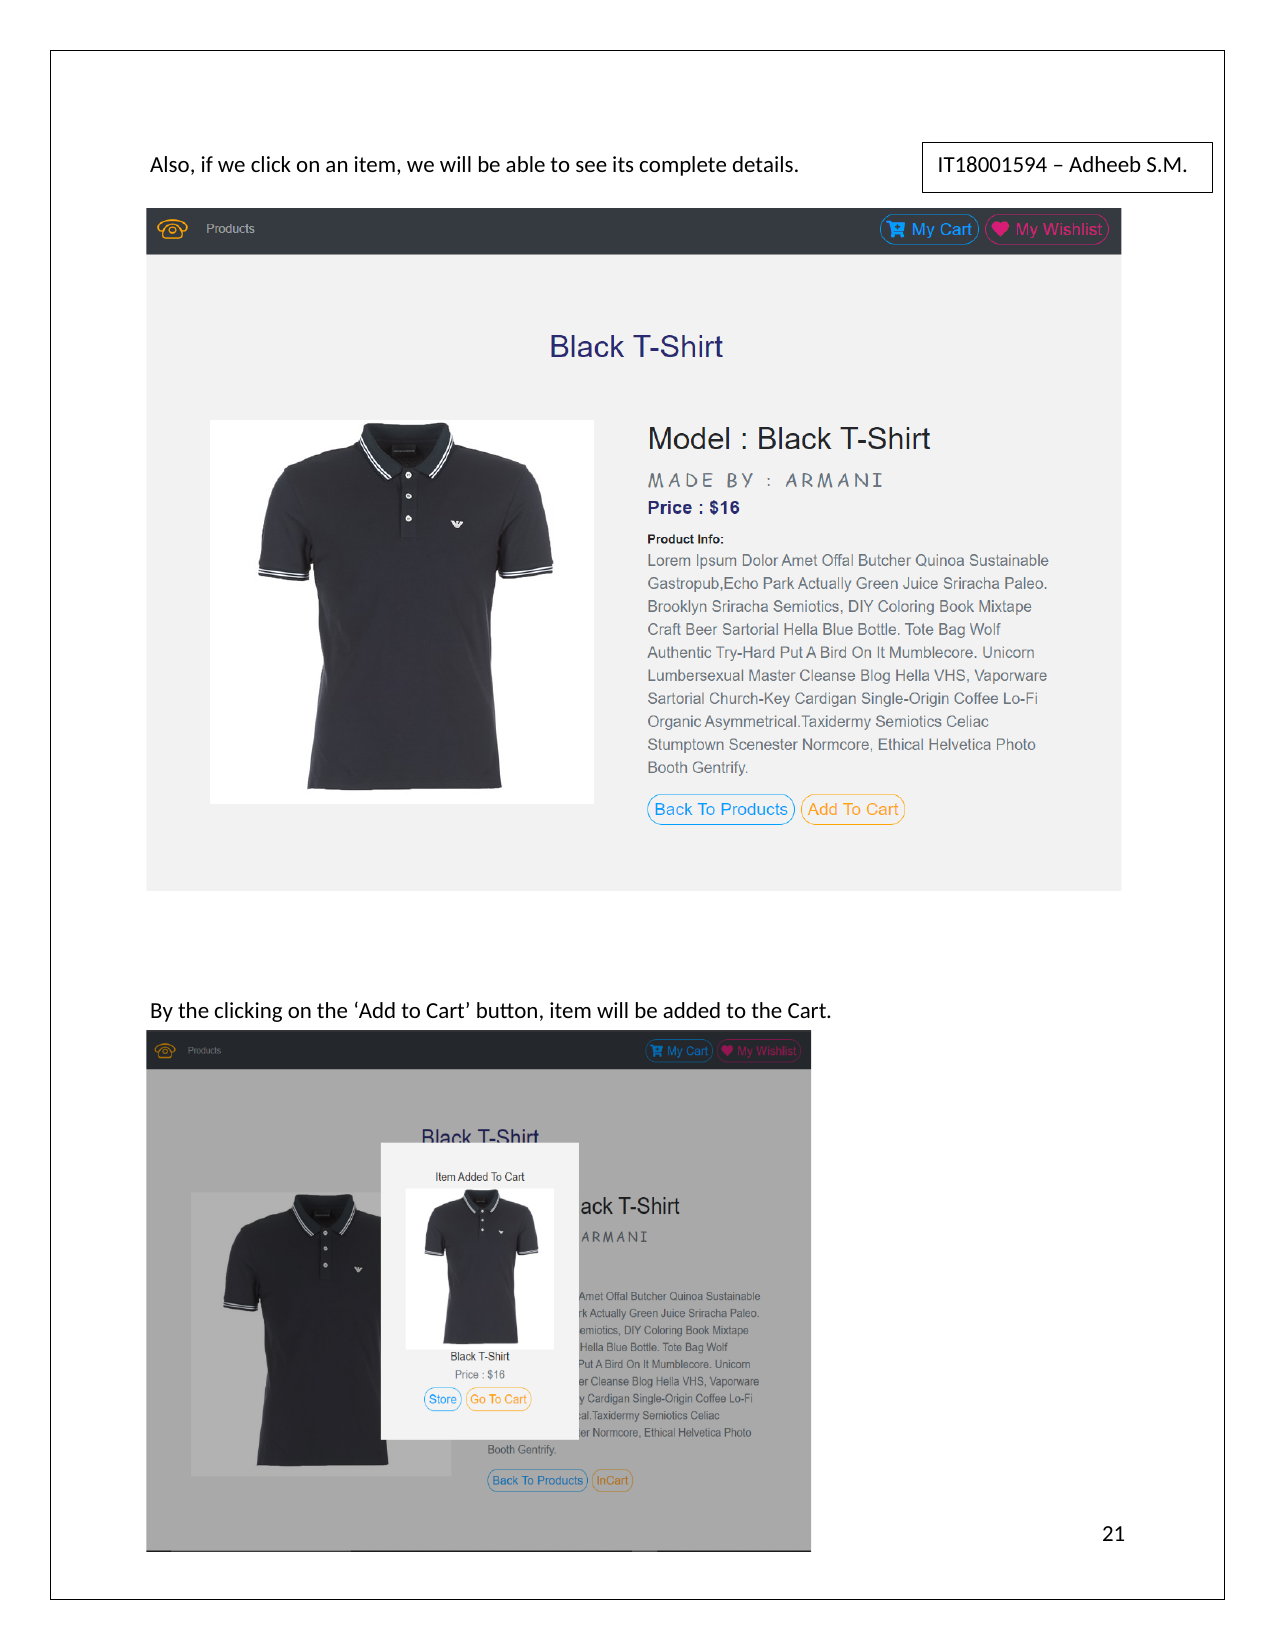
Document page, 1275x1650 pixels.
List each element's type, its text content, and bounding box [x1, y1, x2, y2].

picture [146, 1030, 812, 1552]
text By the clicking on the ‘Add to Cart’ button, item will be added to the Cart. [150, 996, 1125, 1024]
picture [146, 208, 1122, 890]
text Also, if we click on an item, we will be able to see its complete details. [150, 150, 922, 178]
